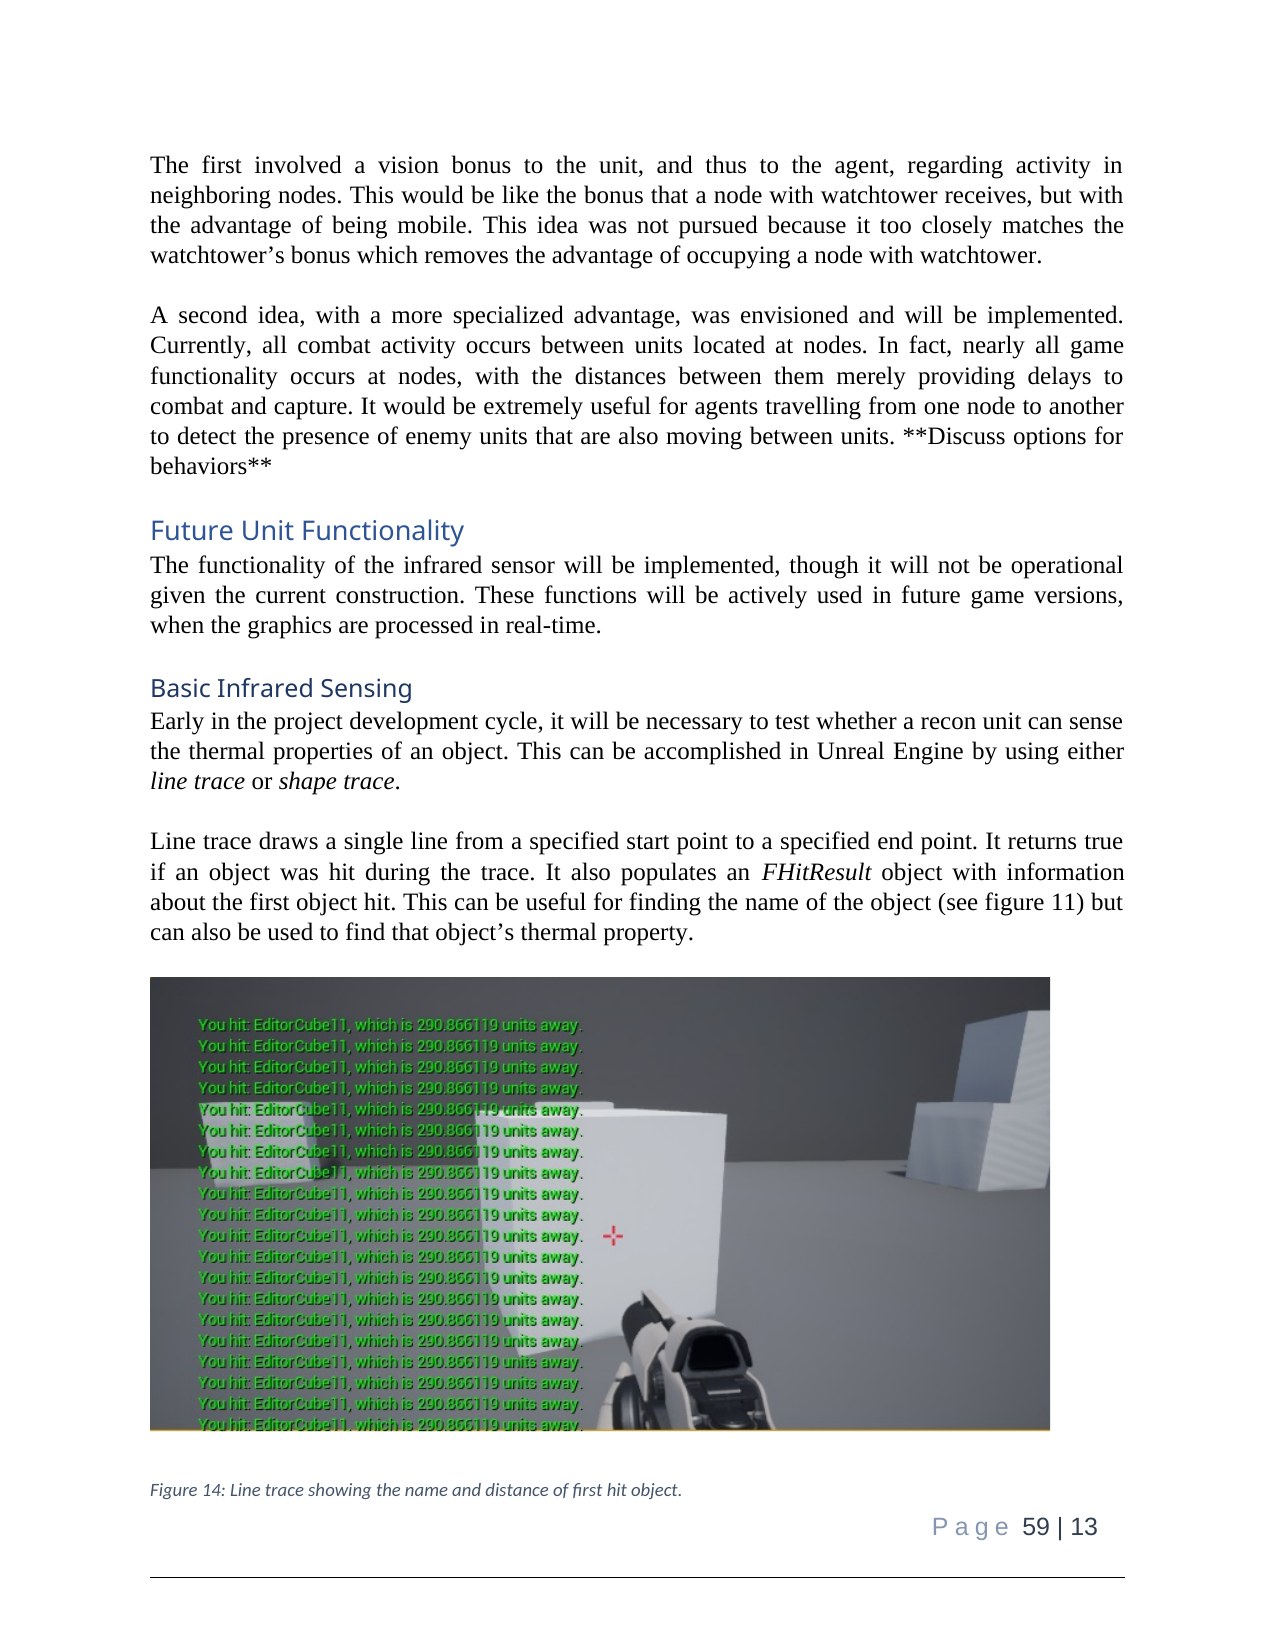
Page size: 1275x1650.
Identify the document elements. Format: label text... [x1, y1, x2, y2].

text Future Unit Functionality [150, 511, 1125, 548]
text The functionality of the infrared sensor will be implemented, though it will not be operational given the current construction. These functions will be actively used in future game versions, when the graphics are processed in real-time. [150, 550, 1125, 639]
picture [150, 977, 1050, 1432]
text Basic Infrared Sensing [150, 670, 1125, 704]
text A second idea, with a more specialized advantage, was envisioned and will be implemented. Currently, all combat activity occurs between units located at nodes. In fact, nearly all game functionality occurs at nodes, with the distances between them merely providing delays to combat and capture. It would be extremely useful for agents travelling from one node to another to detect the presence of enemy units that are also moving between units. **Discuss options for behaviors** [150, 301, 1125, 480]
text The first involved a vision bonus to the unit, and thus to the agent, regarding activity in neighboring nodes. This would be like the bonus that a node with watchtower receives, but with the advantage of being mobile. This idea was not pursued because it too closely matches the watchtower’s bonus which removes the advantage of occupying a node with watchtower. [150, 150, 1125, 269]
text Line trace draws a single line from a specified start point to a specified end point. It returns true if an object was hit during the trace. It also populates an FHitResult object with information about the first object hit. This can be useful for finding the name of the object (see figure 11) but can also be used to find that object’s thermal property. [150, 826, 1125, 946]
text Early in the project development cycle, it will be necessary to test whether a recon unit can sense the thermal properties of an object. This can be accomplished in Unreal Engine by using either line trace or shape trace. [150, 706, 1125, 795]
